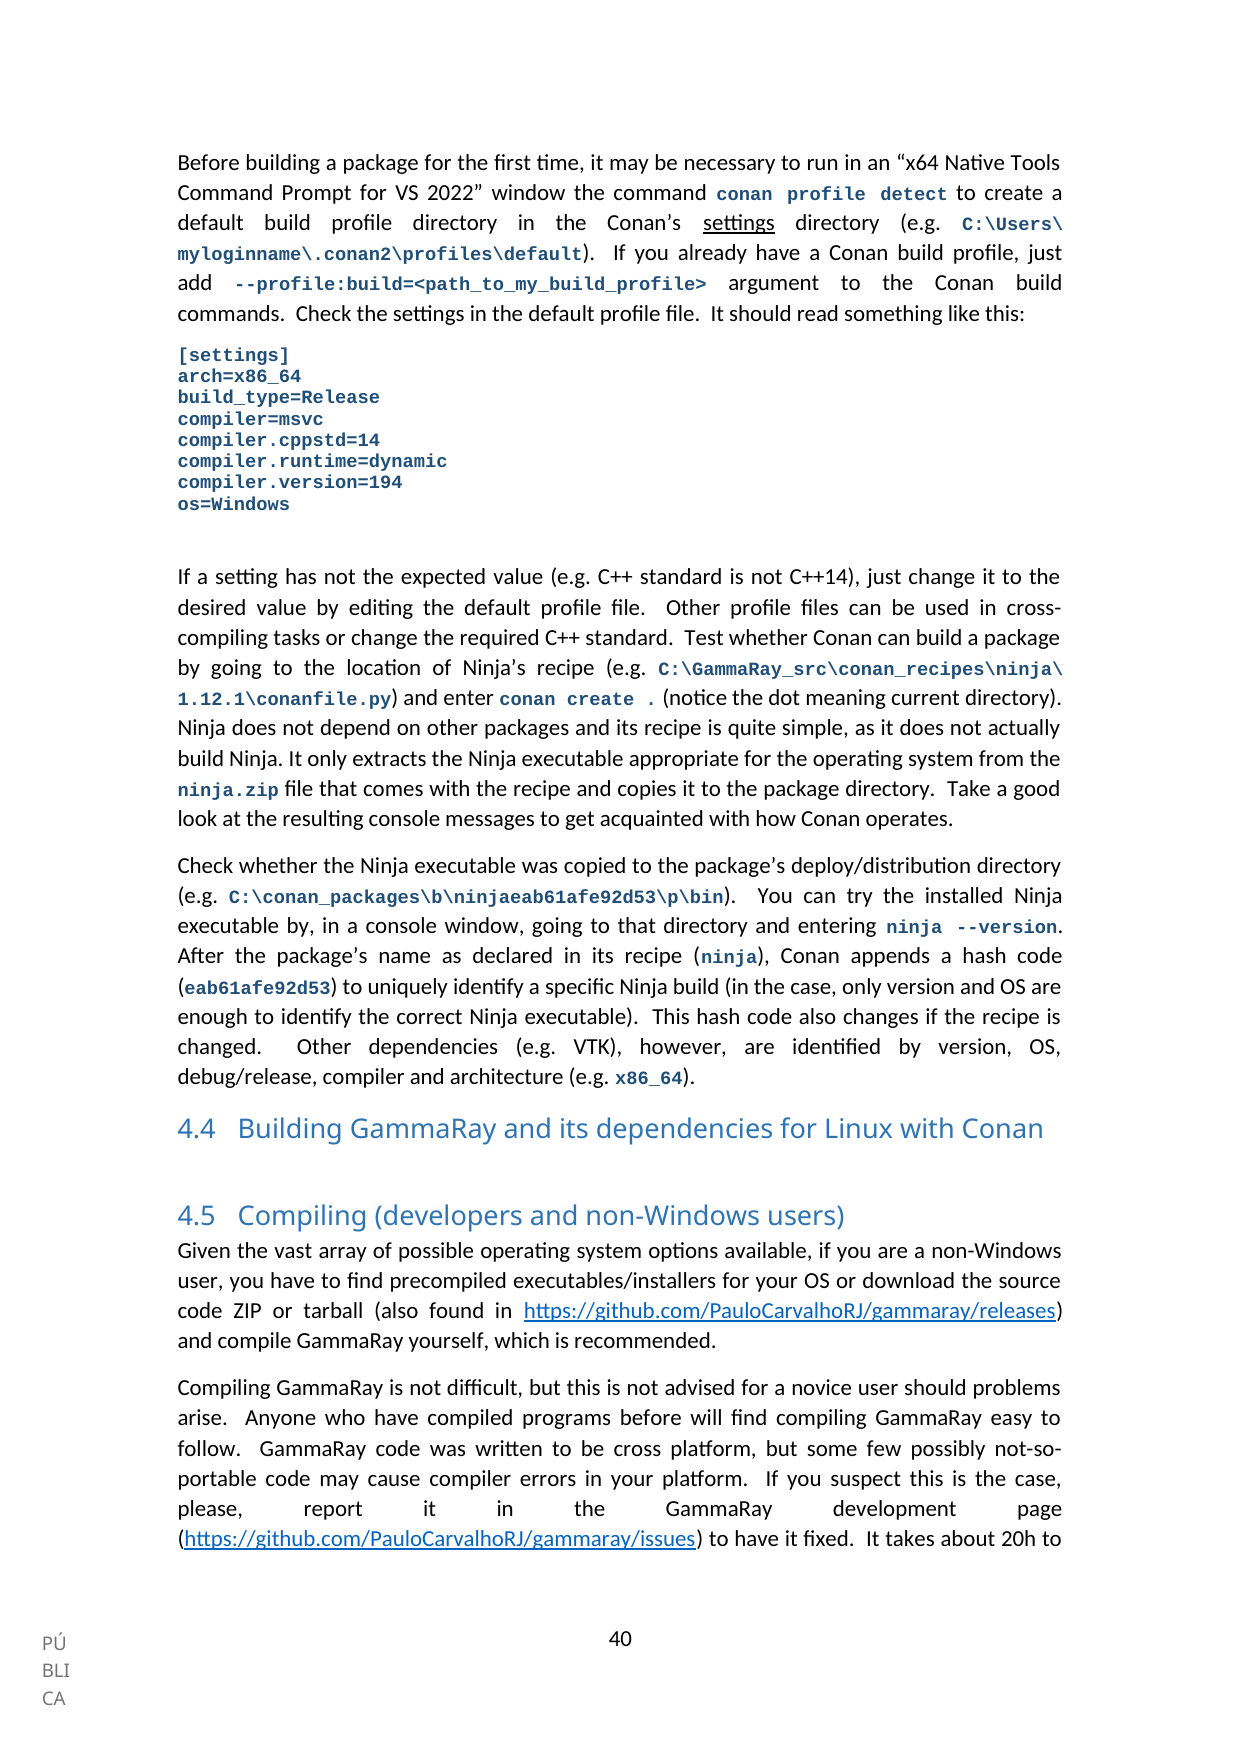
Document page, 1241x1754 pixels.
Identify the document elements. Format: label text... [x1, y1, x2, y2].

text Given the vast array of possible operating system options available, if you are a non-Windows user, you have to find precompiled executables/installers for your OS or download the source code ZIP or tarball (also found in https://github.com/PauloCarvalhoRJ/gammaray/releases) and compile GammaRay yourself, which is recommended. [177, 1236, 1063, 1354]
text compiler.cppstd=14 [177, 431, 1063, 452]
text arch=x86_64 [177, 367, 1063, 388]
text [settings] [177, 346, 1063, 367]
text Check whether the Ninja executable was copied to the package’s deploy/distribution directory (e.g. C:\conan_packages\b\ninjaeab61afe92d53\p\bin). You can try the installed Ninja executable by, in a console window, going to that directory and entering ninja --version. After the package’s name as declared in its recipe (ninja), Conan appends a hash code (eab61afe92d53) to uniquely identify a specific Ninja build (in the case, only version and OS are enough to identify the correct Ninja executable). This hash code also changes if the recipe is changed. Other dependencies (e.g. VTK), however, are identified by version, OS, debug/release, compiler and architecture (e.g. x86_64). [177, 851, 1063, 1090]
text compiler.version=194 [177, 473, 1063, 494]
text compiler=msvc [177, 409, 1063, 431]
subtitle Compiling (developers and non-Windows users) [177, 1196, 1063, 1233]
text os=Windows [177, 494, 1063, 516]
text compiler.runtime=dynamic [177, 452, 1063, 473]
text If a setting has not the expected value (e.g. C++ standard is not C++14), just change it to the desired value by editing the default profile file. Other profile files can be used in cross-compiling tasks or change the required C++ standard. Test whether Conan can build a package by going to the location of Ninja’s recipe (e.g. C:\GammaRay_src\conan_recipes\ninja\1.12.1\conanfile.py) and enter conan create . (notice the dot meaning current directory). Ninja does not depend on other packages and its recipe is quite simple, as it does not actually build Ninja. It only extracts the Ninja executable appropriate for the operating system from the ninja.zip file that comes with the recipe and copies it to the package directory. Take a good look at the resulting console messages to get acquainted with how Conan operates. [177, 562, 1063, 832]
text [177, 1373, 1063, 1552]
subtitle Building GammaRay and its dependencies for Linux with Conan [177, 1109, 1063, 1146]
text build_type=Release [177, 388, 1063, 409]
text Before building a package for the first time, it may be necessary to run in an “x64 Native Tools Command Prompt for VS 2022” window the command conan profile detect to create a default build profile directory in the Conan’s settings directory (e.g. C:\Users\myloginname\.conan2\profiles\default). If you already have a Conan build profile, just add --profile:build=<path_to_my_build_profile> argument to the Conan build commands. Check the settings in the default profile file. It should read something like this: [177, 148, 1063, 327]
